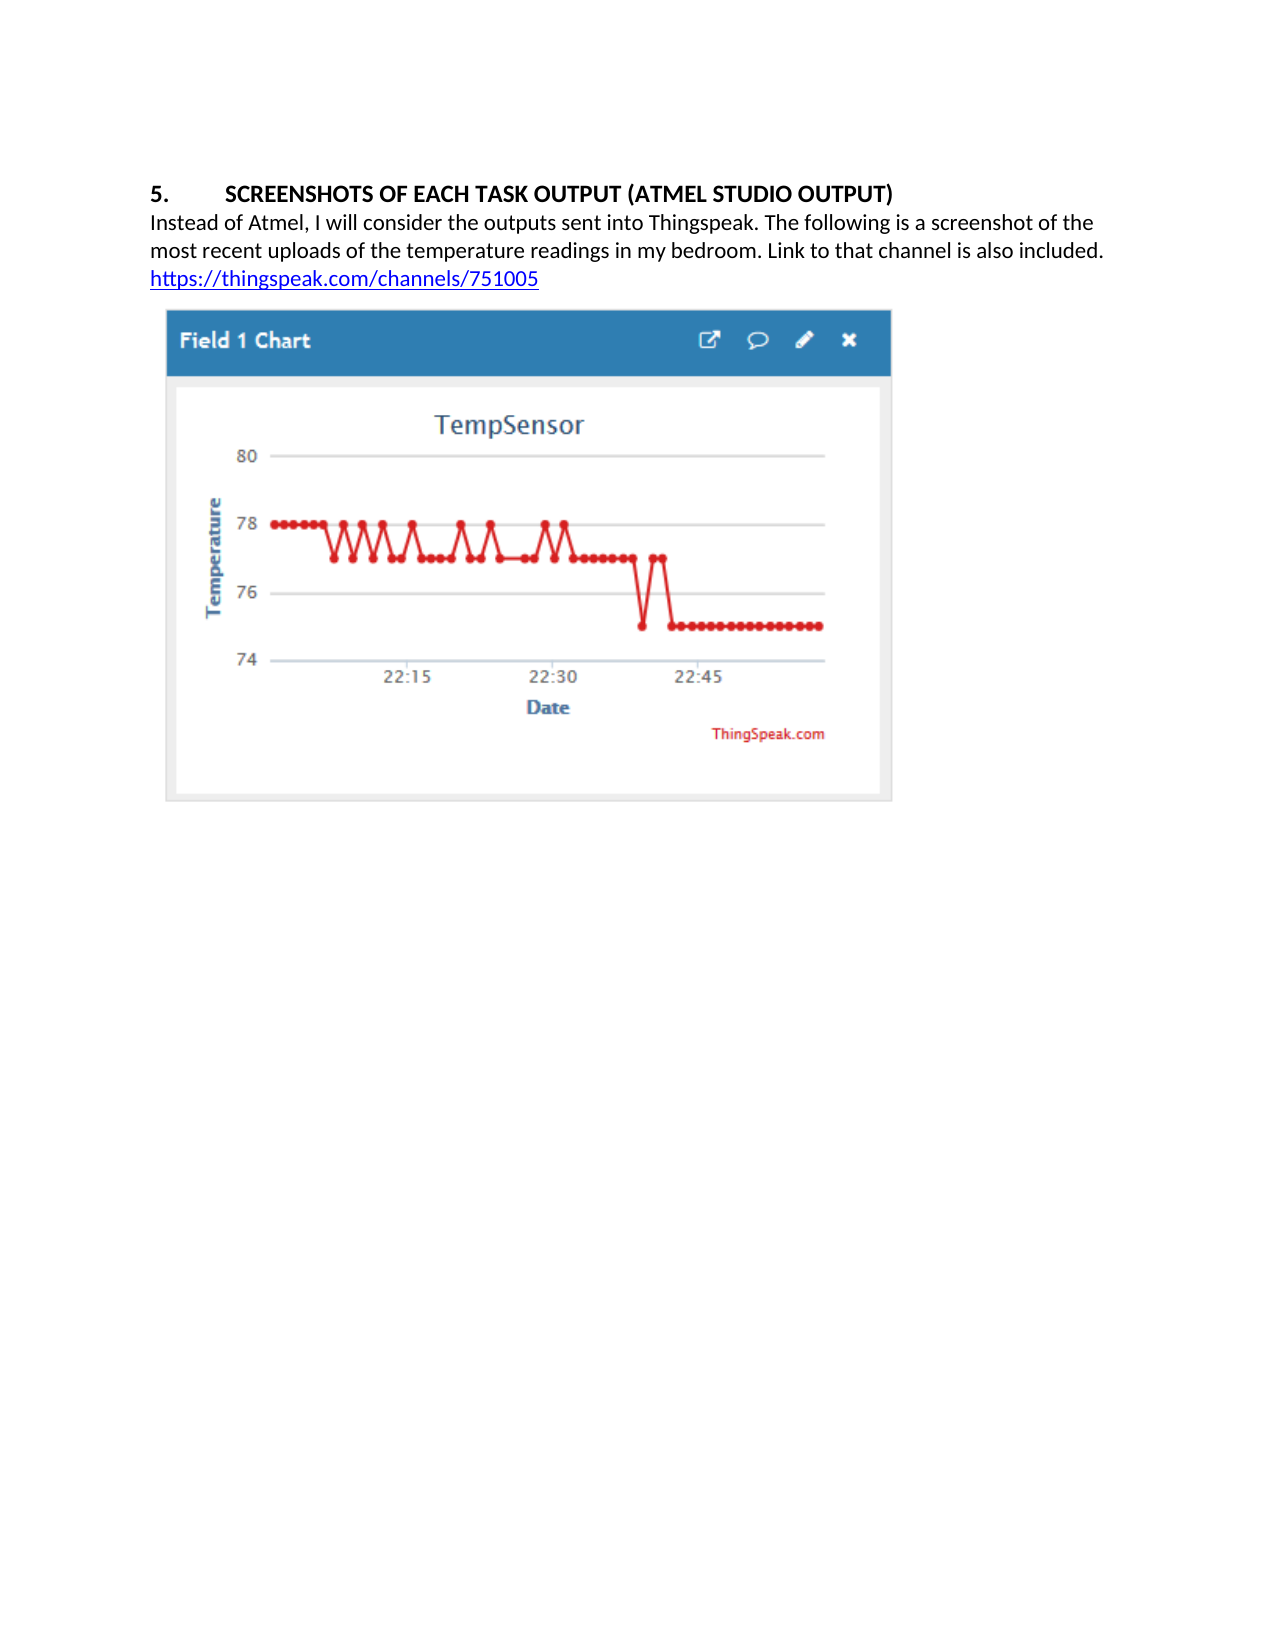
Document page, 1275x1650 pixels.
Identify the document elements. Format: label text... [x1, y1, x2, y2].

list SCREENSHOTS OF EACH TASK OUTPUT (ATMEL STUDIO OUTPUT) [150, 178, 1125, 208]
text https://thingspeak.com/channels/751005 [150, 264, 1125, 293]
text Instead of Atmel, I will consider the outputs sent into Thingspeak. The following is a screenshot of the most recent uploads of the temperature readings in my bedroom. Link to that channel is also included. [150, 208, 1125, 264]
picture [150, 292, 913, 816]
